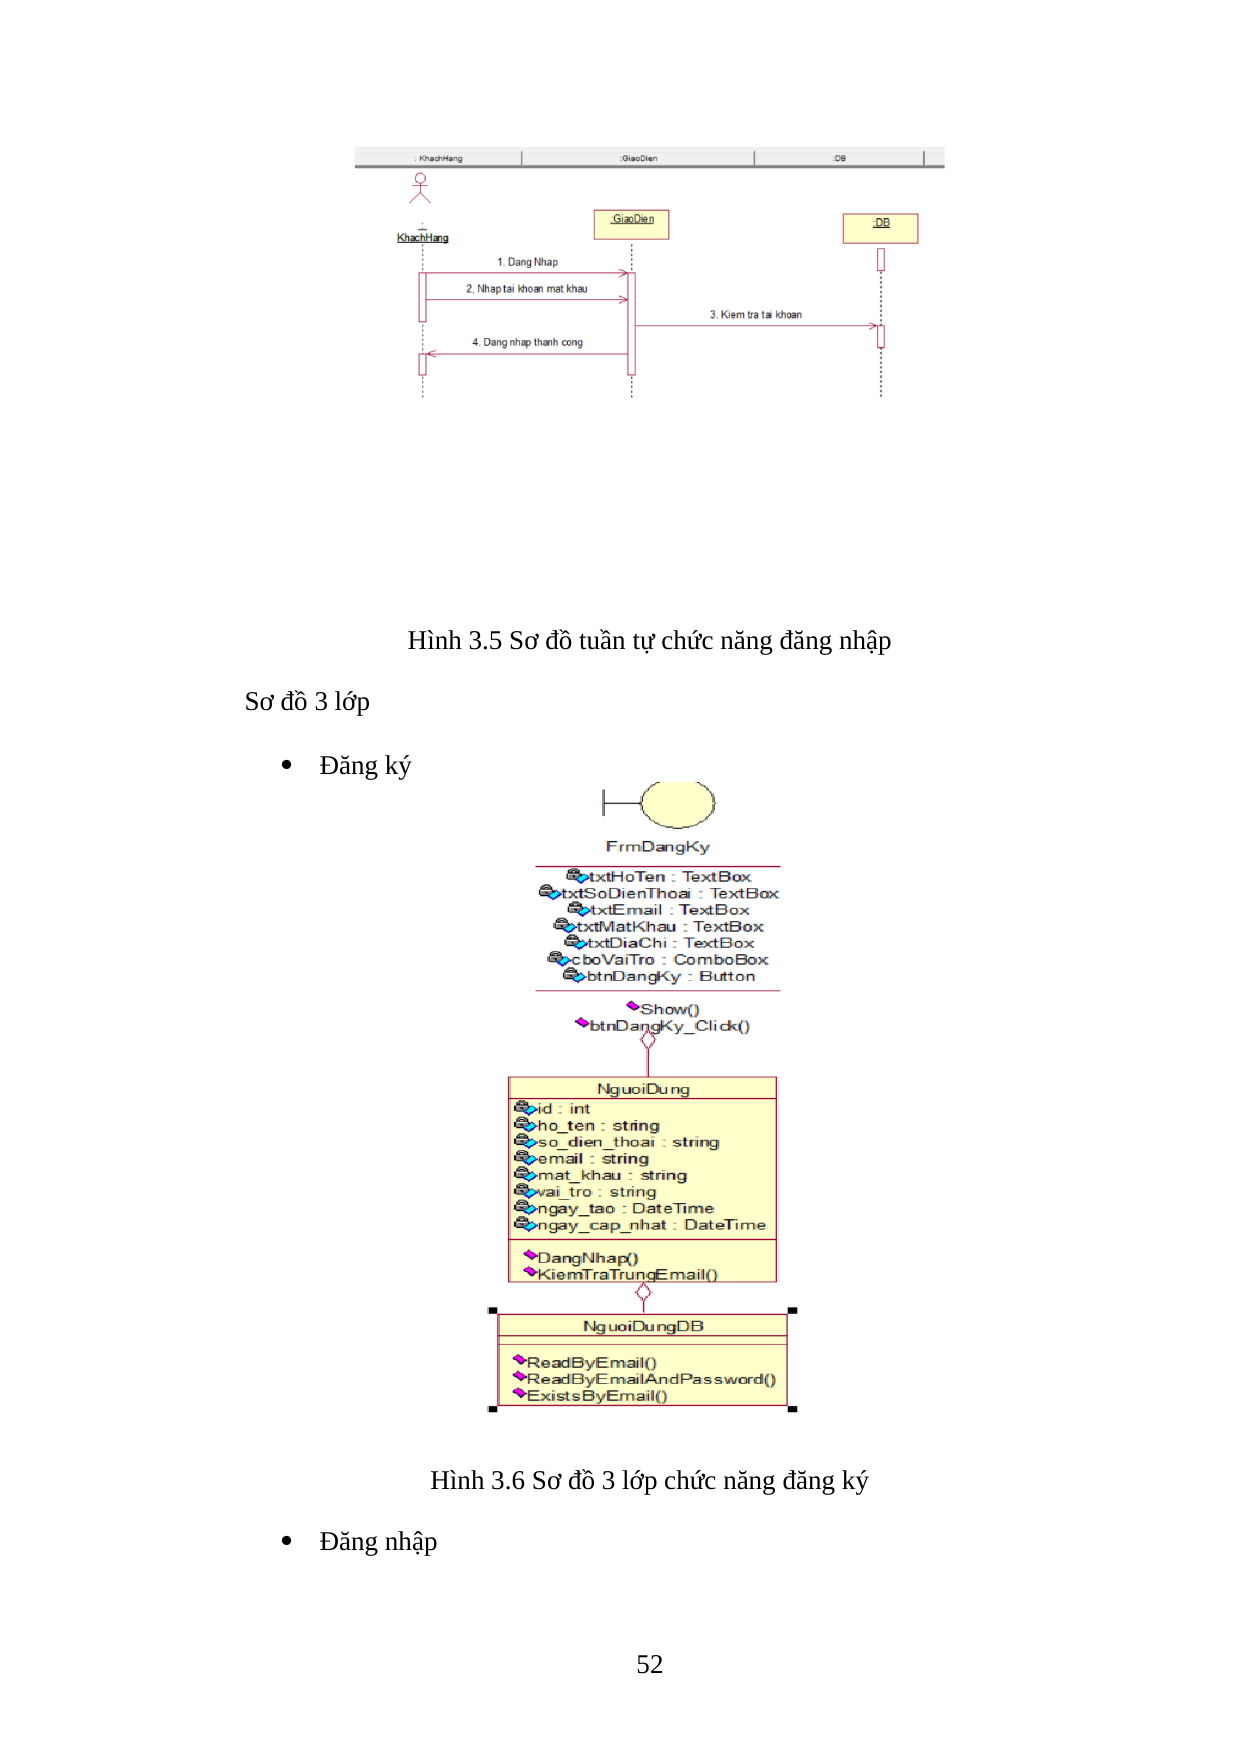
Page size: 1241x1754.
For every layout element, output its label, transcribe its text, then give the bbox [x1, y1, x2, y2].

list Đăng ký [282, 749, 1092, 780]
text Sơ đồ 3 lớp [244, 686, 1092, 717]
picture [439, 782, 861, 1432]
picture [354, 147, 945, 590]
list Đăng nhập [282, 1525, 1092, 1557]
text Hình 3.6 Sơ đồ 3 lớp chức năng đăng ký [207, 1464, 1092, 1495]
text Hình 3.5 Sơ đồ tuần tự chức năng đăng nhập [207, 624, 1092, 656]
